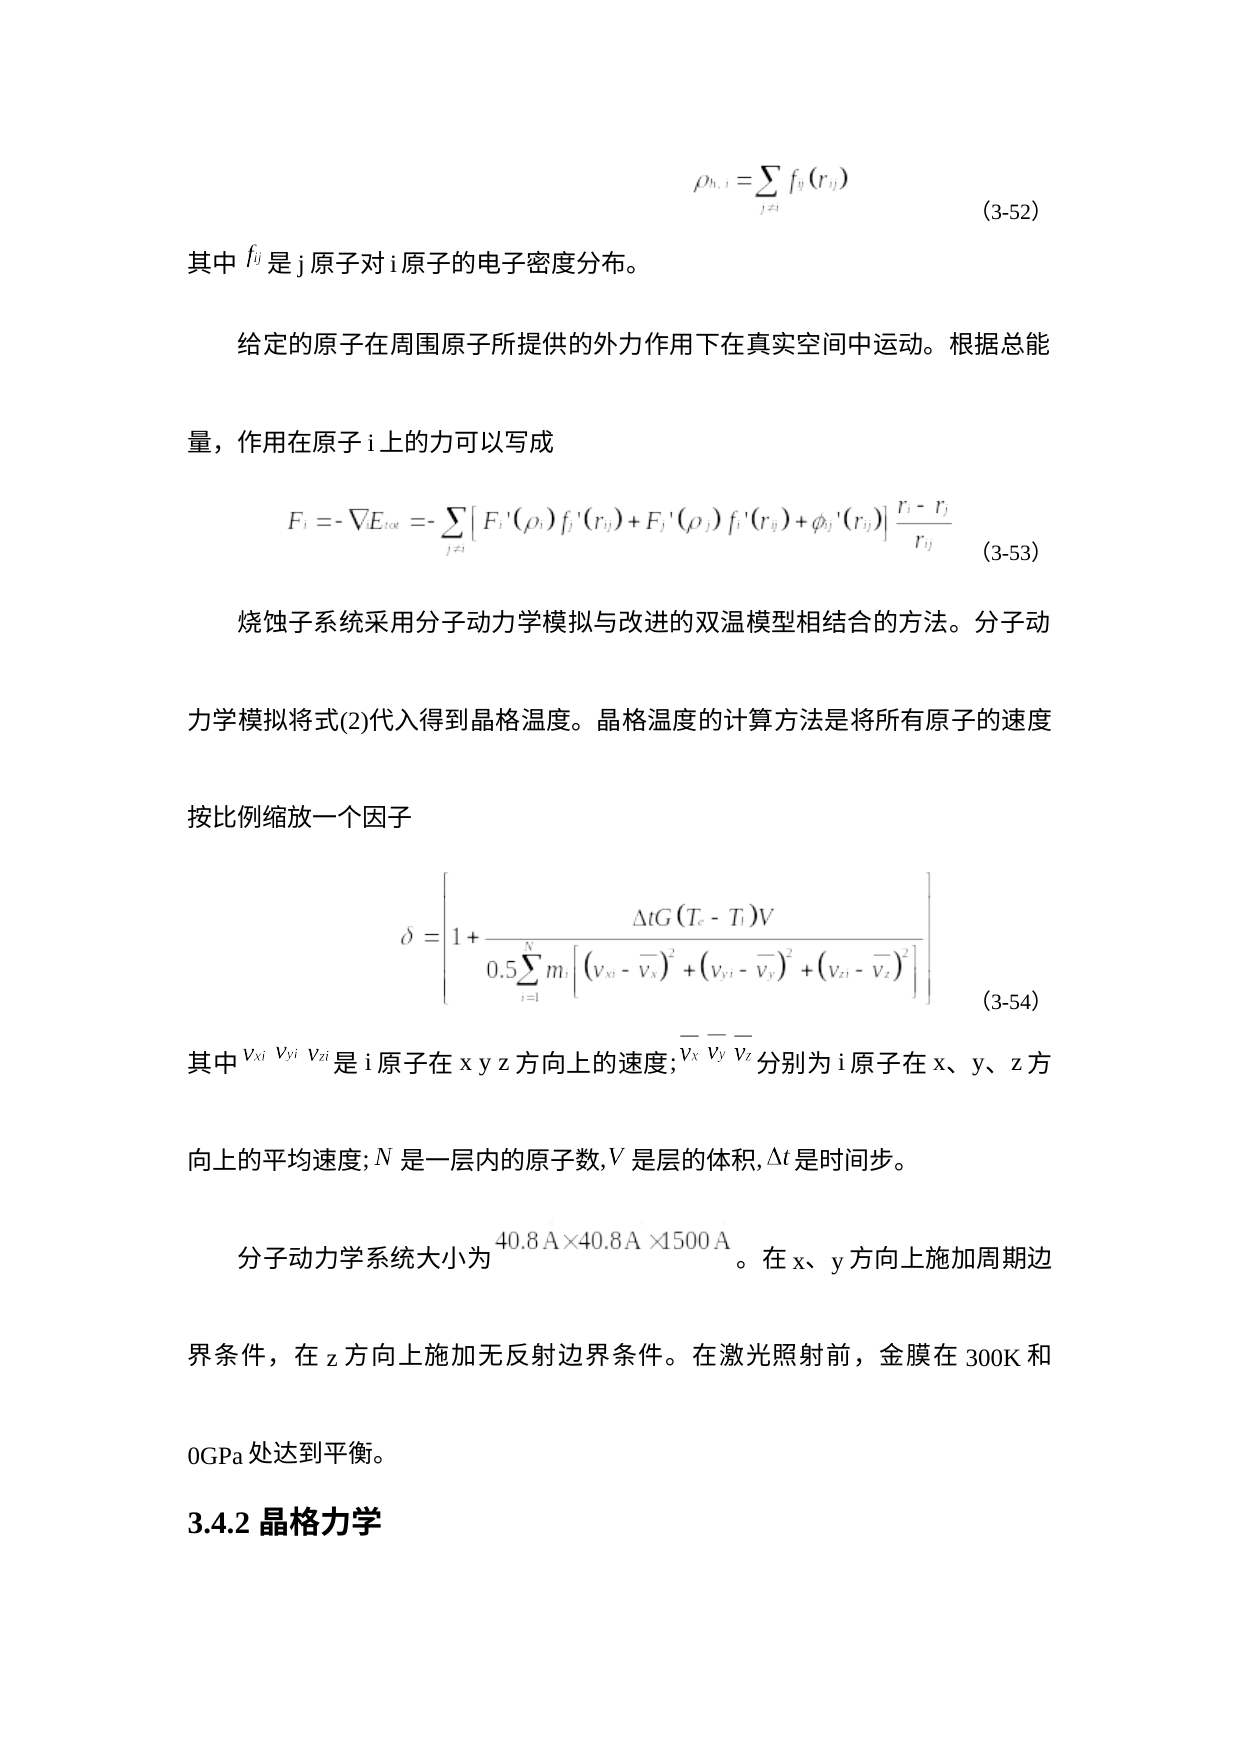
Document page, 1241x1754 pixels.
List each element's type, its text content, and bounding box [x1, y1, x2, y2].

text 分子动力学系统大小为。在x、y方向上施加周期边界条件，在z方向上施加无反射边界条件。在激光照射前，金膜在300K和0GPa处达到平衡。 [187, 1209, 1053, 1469]
text （3-52） [187, 162, 1053, 227]
text （3-53） [187, 491, 1053, 588]
text （3-54） [187, 866, 1053, 1029]
text 其中是i原子在x y z方向上的速度;分别为i原子在x、y、z方向上的平均速度;是一层内的原子数,是层的体积,是时间步。 [187, 1029, 1053, 1191]
text 给定的原子在周围原子所提供的外力作用下在真实空间中运动。根据总能量，作用在原子i上的力可以写成 [187, 310, 1053, 473]
text 其中是j原子对i原子的电子密度分布。 [187, 227, 1053, 292]
text 3.4.2 晶格力学 [187, 1488, 1053, 1553]
text 烧蚀子系统采用分子动力学模拟与改进的双温模型相结合的方法。分子动力学模拟将式(2)代入得到晶格温度。晶格温度的计算方法是将所有原子的速度按比例缩放一个因子 [187, 588, 1053, 848]
